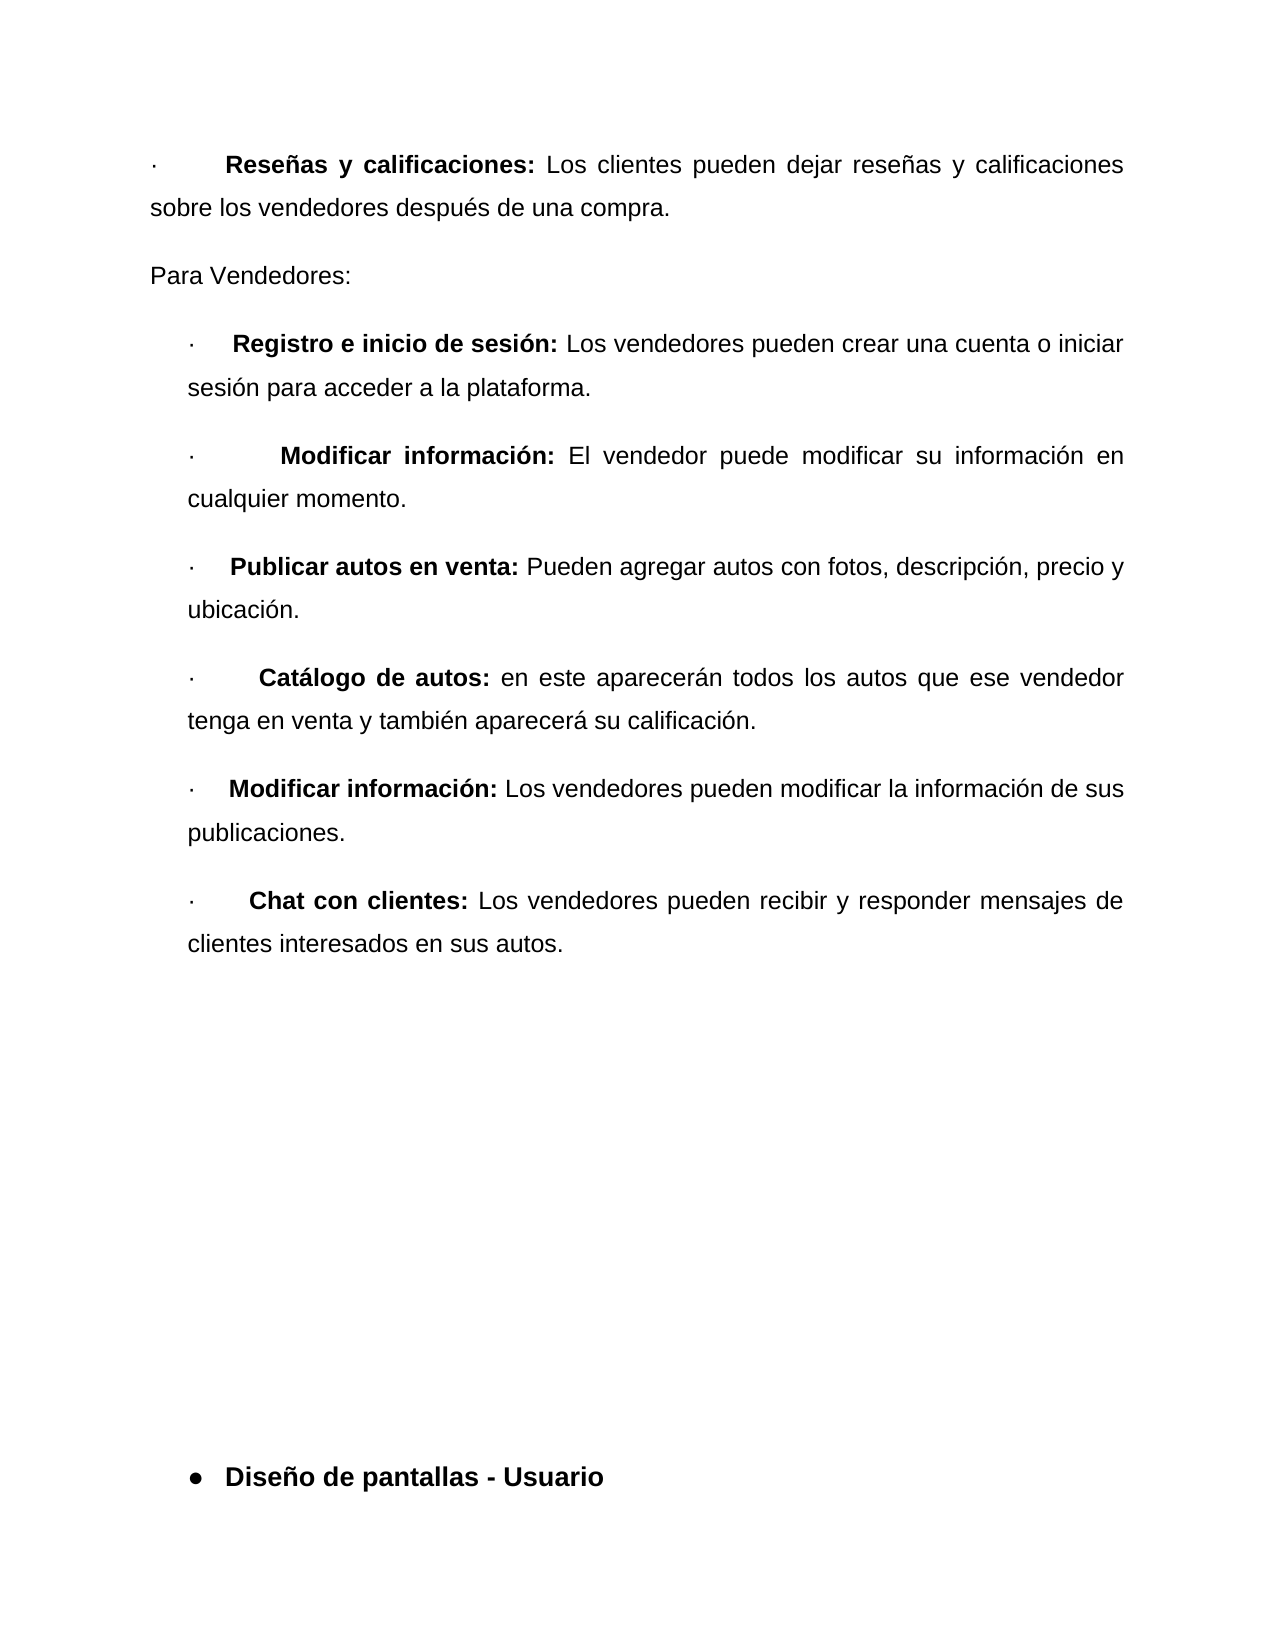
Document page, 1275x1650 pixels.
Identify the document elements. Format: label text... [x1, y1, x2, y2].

text · Chat con clientes: Los vendedores pueden recibir y responder mensajes de clientes interesados en sus autos. [187, 886, 1125, 957]
text · Modificar información: El vendedor puede modificar su información en cualquier momento. [187, 441, 1125, 512]
text · Catálogo de autos: en este aparecerán todos los autos que ese vendedor tenga en venta y también aparecerá su calificación. [187, 663, 1125, 735]
text · Reseñas y calificaciones: Los clientes pueden dejar reseñas y calificaciones sobre los vendedores después de una compra. [150, 150, 1125, 222]
text · Modificar información: Los vendedores pueden modificar la información de sus publicaciones. [187, 774, 1125, 846]
text · Publicar autos en venta: Pueden agregar autos con fotos, descripción, precio y ubicación. [187, 552, 1125, 624]
list Diseño de pantallas - Usuario [187, 1461, 1125, 1493]
text · Registro e inicio de sesión: Los vendedores pueden crear una cuenta o iniciar sesión para acceder a la plataforma. [187, 329, 1125, 401]
text Para Vendedores: [150, 261, 1125, 290]
